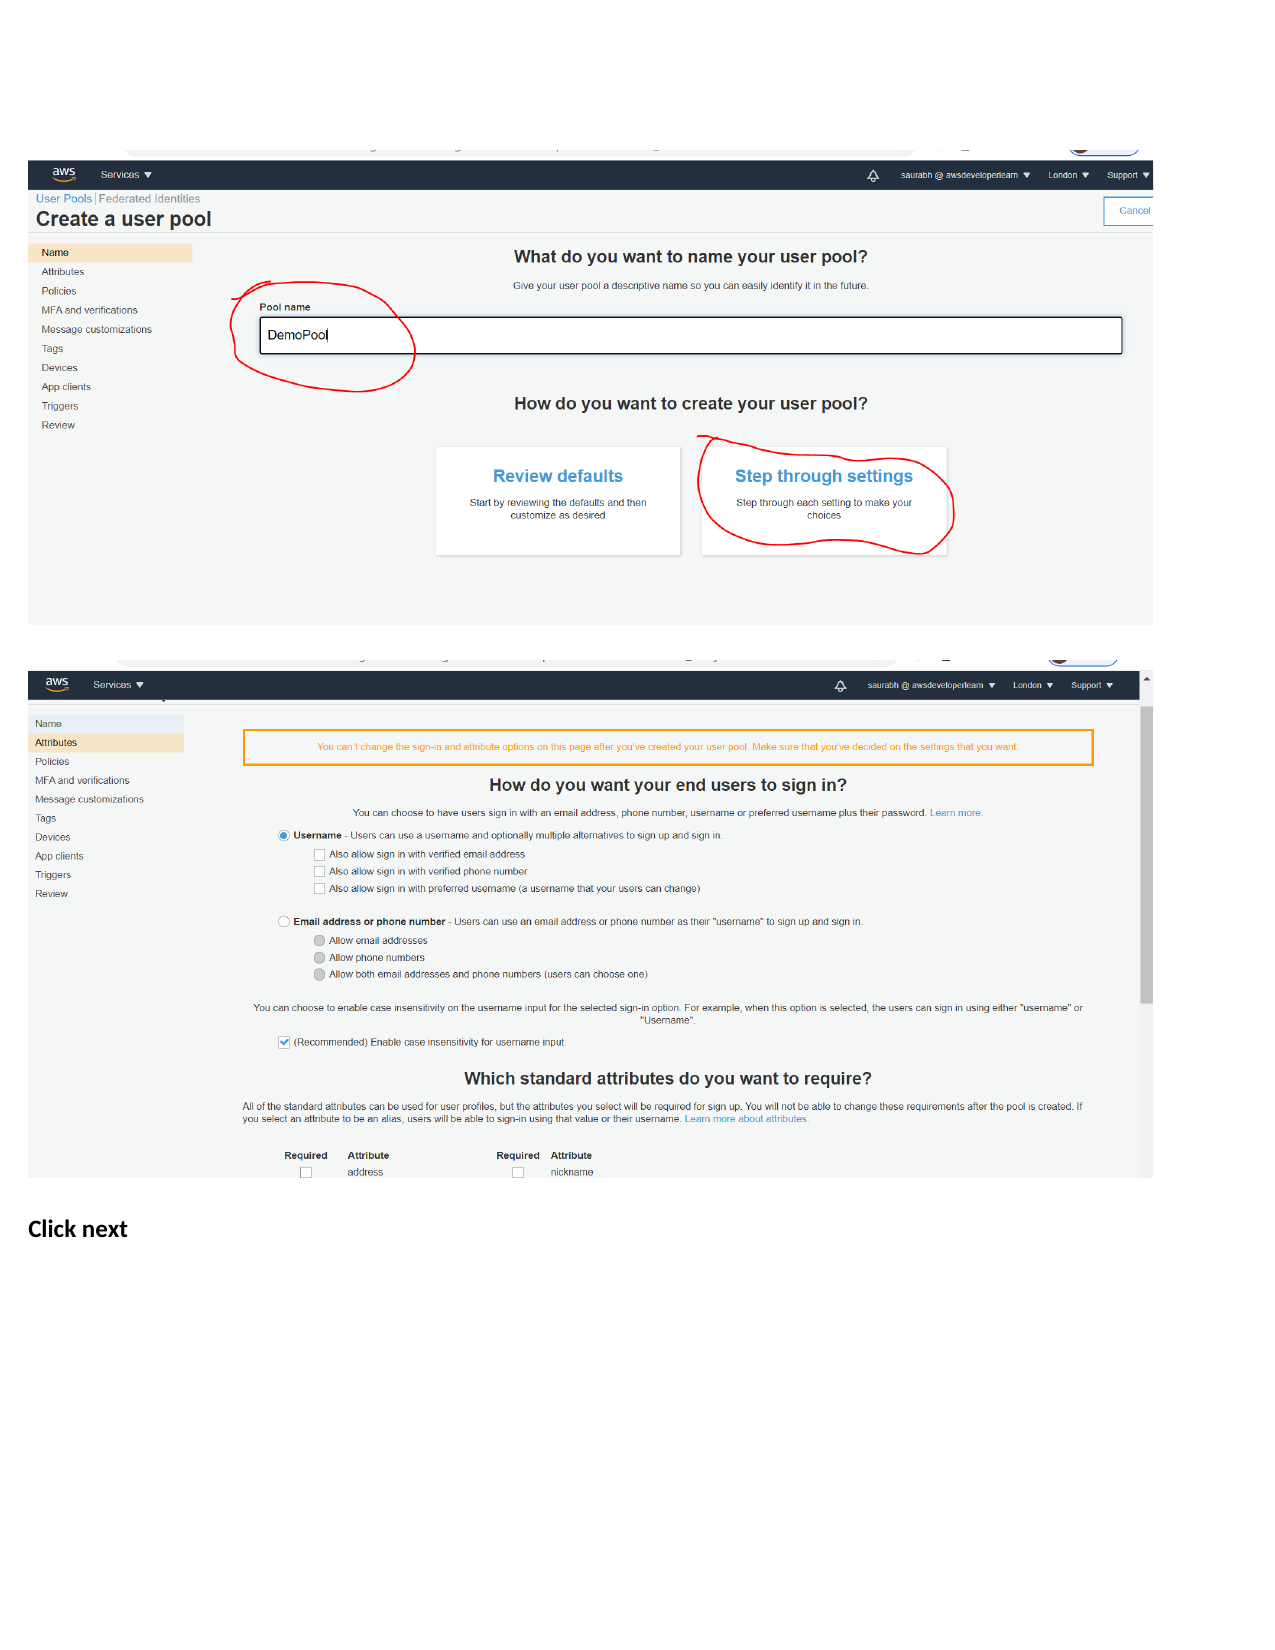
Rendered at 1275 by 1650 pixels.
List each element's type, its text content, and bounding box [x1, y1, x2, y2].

text Click next [28, 1213, 1125, 1243]
picture [28, 660, 1154, 1178]
picture [28, 150, 1154, 625]
